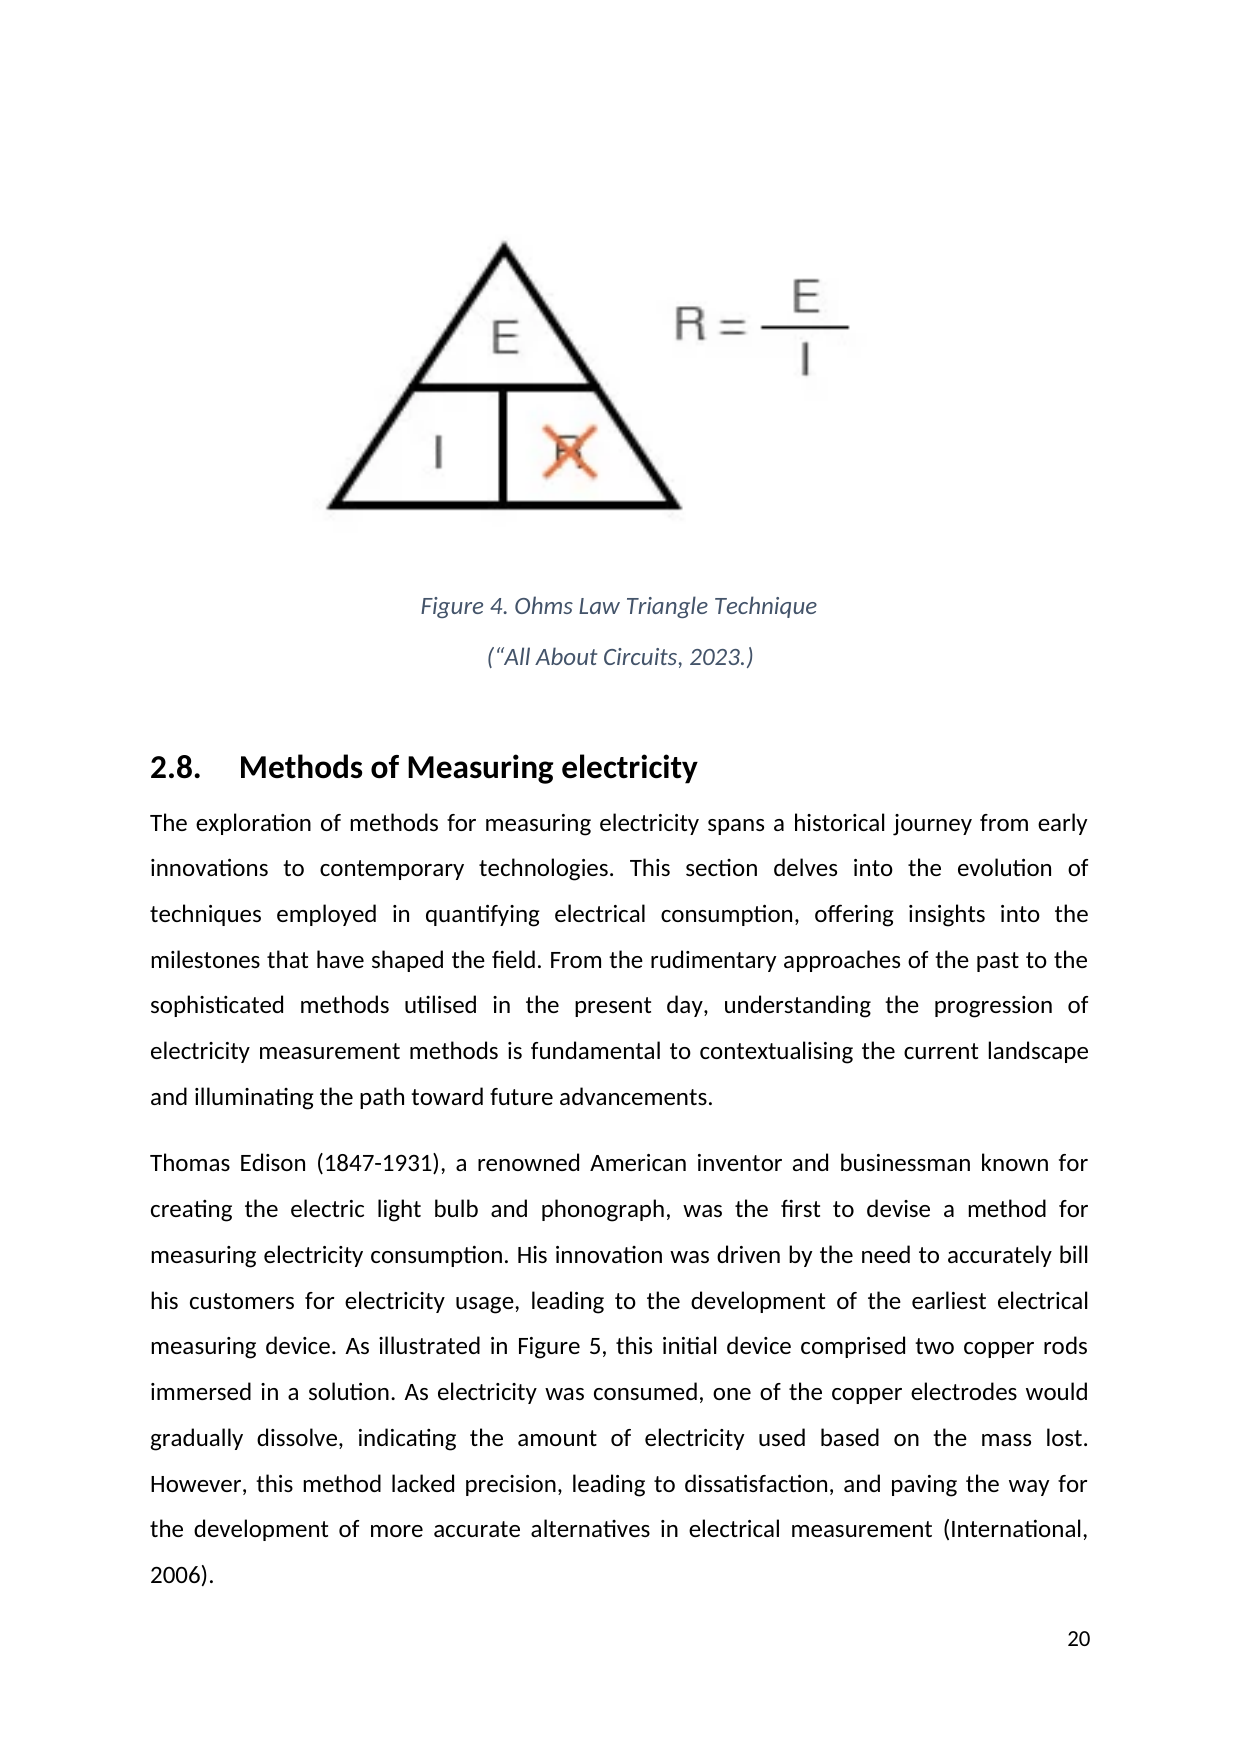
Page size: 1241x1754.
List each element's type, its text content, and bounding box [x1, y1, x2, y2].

text Figure 4. Ohms Law Triangle Technique [150, 590, 1090, 620]
text Thomas Edison (1847-1931), a renowned American inventor and businessman known for creating the electric light bulb and phonograph, was the first to devise a method for measuring electricity consumption. His innovation was driven by the need to accurately bill his customers for electricity usage, leading to the development of the earliest electrical measuring device. As illustrated in Figure 5, this initial device comprised two copper rods immersed in a solution. As electricity was consumed, one of the copper electrodes would gradually dissolve, indicating the amount of electricity used based on the mass lost. However, this method lacked precision, leading to dissatisfaction, and paving the way for the development of more accurate alternatives in electrical measurement (International, 2006). [150, 1148, 1090, 1590]
subtitle Methods of Measuring electricity [150, 746, 1090, 786]
picture [270, 150, 970, 565]
text (“All About Circuits, 2023.) [150, 641, 1090, 672]
text The exploration of methods for measuring electricity spans a historical journey from early innovations to contemporary technologies. This section delves into the evolution of techniques employed in quantifying electrical consumption, offering insights into the milestones that have shaped the field. From the rudimentary approaches of the past to the sophisticated methods utilised in the present day, understanding the progression of electricity measurement methods is fundamental to contextualising the current landscape and illuminating the path toward future advancements. [150, 807, 1090, 1112]
